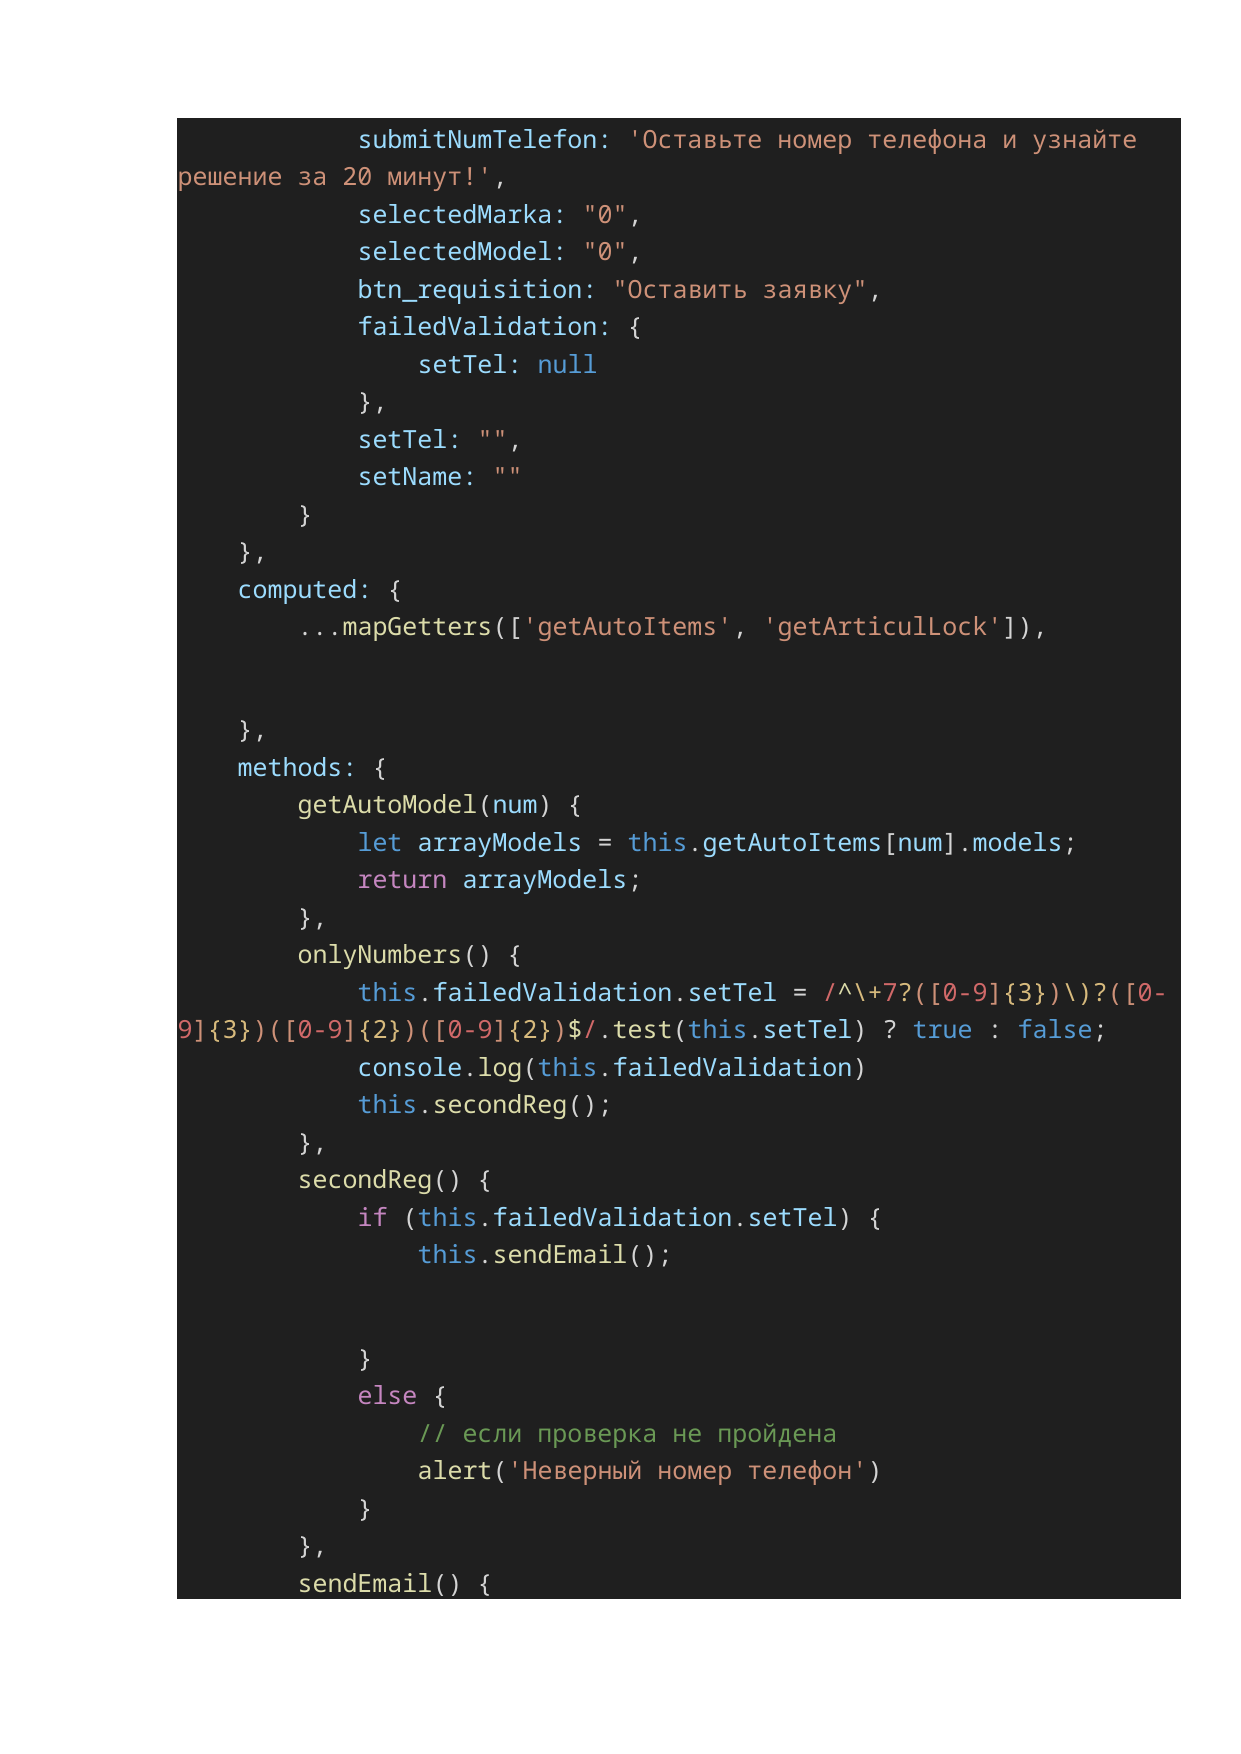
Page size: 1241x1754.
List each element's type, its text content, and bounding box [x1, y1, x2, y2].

text return arrayModels; [177, 859, 1181, 896]
text submitNumTelefon: 'Оставьте номер телефона и узнайте решение за 20 минут!', [177, 118, 1181, 193]
text sendEmail() { [177, 1562, 1181, 1599]
text }, [177, 1524, 1181, 1562]
text // если проверка не пройдена [177, 1412, 1181, 1449]
text selectedModel: "0", [177, 231, 1181, 268]
text this.secondReg(); [177, 1084, 1181, 1121]
text if (this.failedValidation.setTel) { [177, 1196, 1181, 1234]
text setName: "" [177, 456, 1181, 493]
text setTel: "", [177, 418, 1181, 456]
text } [177, 493, 1181, 531]
text } [177, 1337, 1181, 1374]
text this.failedValidation.setTel = /^\+7?([0-9]{3})\)?([0-9]{3})([0-9]{2})([0-9]{2})$/.test(this.setTel) ? true : false; [177, 971, 1181, 1046]
text this.sendEmail(); [177, 1234, 1181, 1271]
text getAutoModel(num) { [177, 784, 1181, 821]
text let arrayModels = this.getAutoItems[num].models; [177, 821, 1181, 859]
text computed: { [177, 568, 1181, 606]
text methods: { [177, 746, 1181, 784]
text } [177, 1487, 1181, 1524]
text failedValidation: { [177, 306, 1181, 343]
text secondReg() { [177, 1159, 1181, 1196]
text }, [177, 896, 1181, 934]
text onlyNumbers() { [177, 934, 1181, 971]
text }, [177, 709, 1181, 746]
text ...mapGetters(['getAutoItems', 'getArticulLock']), [177, 606, 1181, 643]
text }, [177, 381, 1181, 418]
text setTel: null [177, 343, 1181, 381]
text console.log(this.failedValidation) [177, 1046, 1181, 1084]
text selectedMarka: "0", [177, 193, 1181, 231]
text btn_requisition: "Оставить заявку", [177, 268, 1181, 306]
text alert('Неверный номер телефон') [177, 1449, 1181, 1487]
text }, [177, 1121, 1181, 1159]
text else { [177, 1374, 1181, 1412]
text }, [177, 531, 1181, 568]
